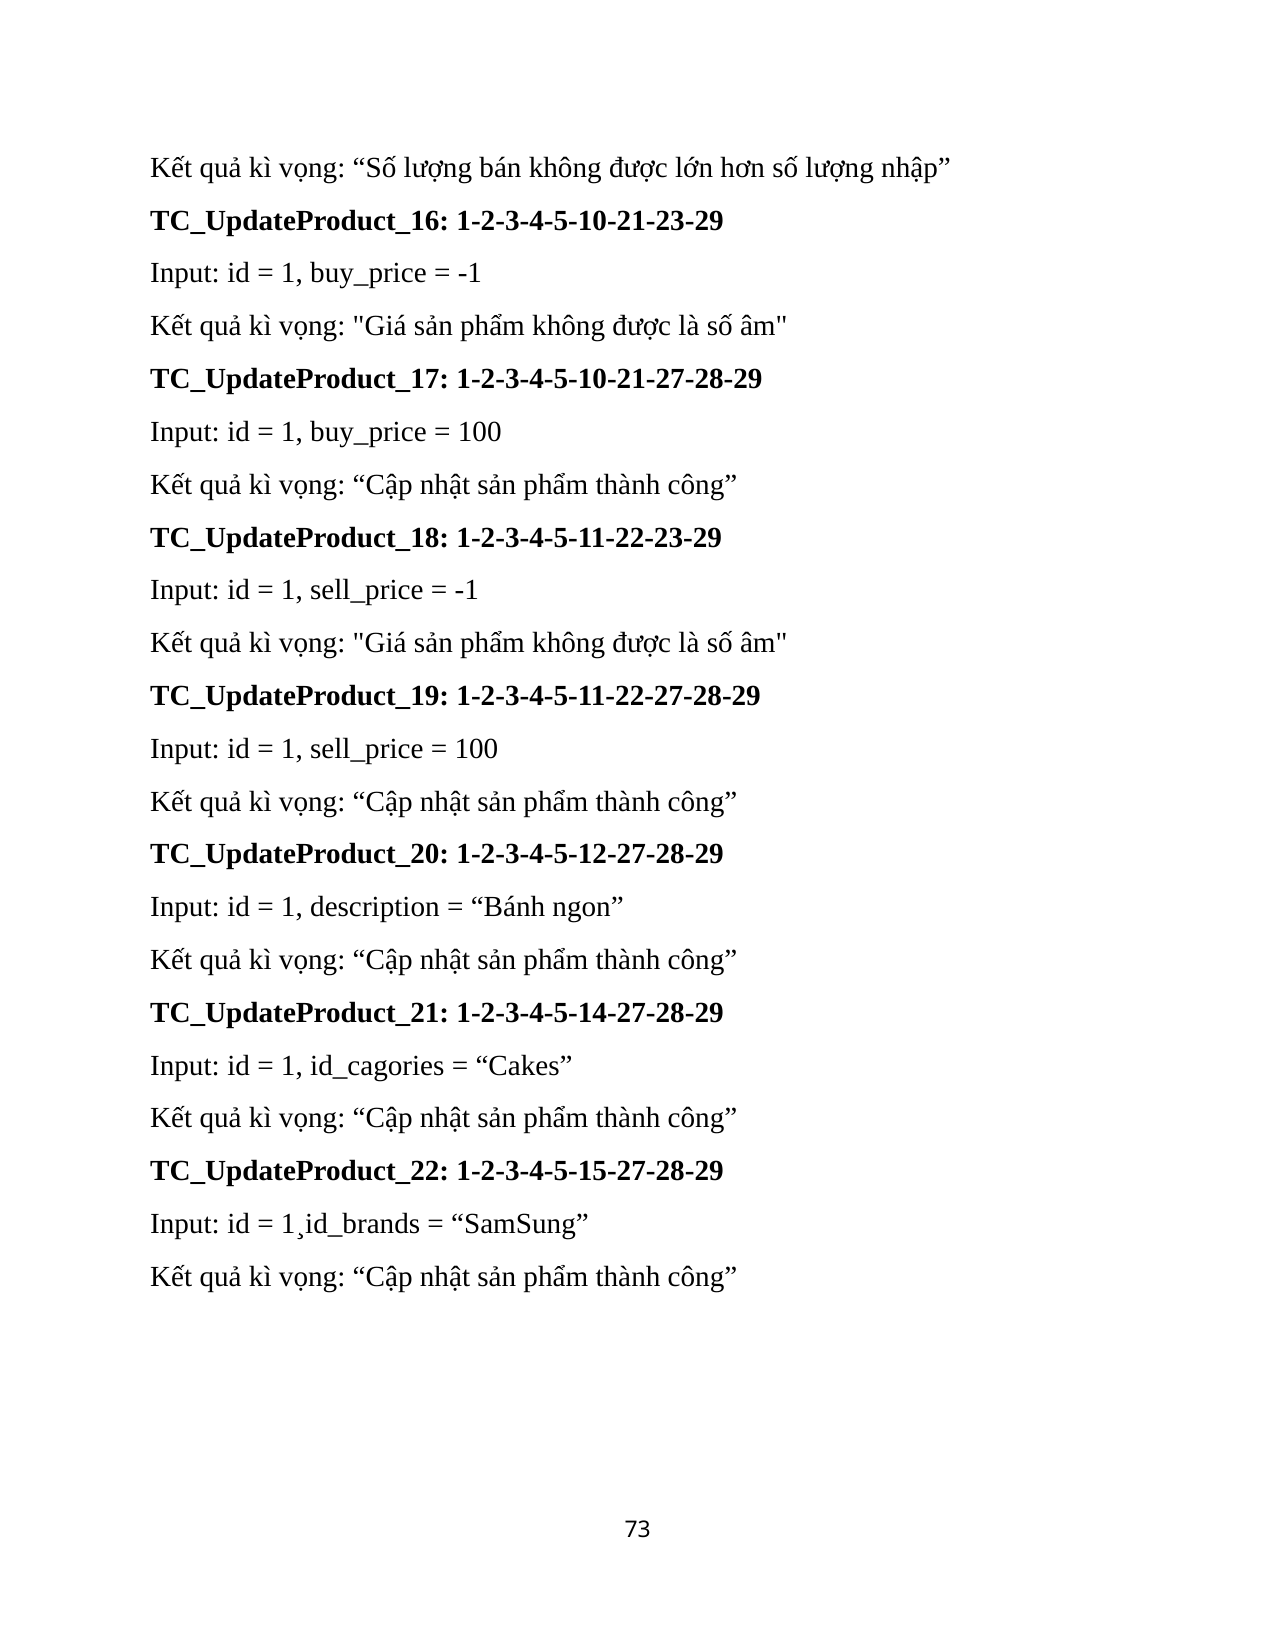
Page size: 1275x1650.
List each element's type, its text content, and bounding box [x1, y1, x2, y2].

text Kết quả kì vọng: "Giá sản phẩm không được là số âm" [150, 308, 1125, 342]
text Input: id = 1¸id_brands = “SamSung” [150, 1206, 1125, 1240]
text Kết quả kì vọng: "Giá sản phẩm không được là số âm" [150, 625, 1125, 659]
text TC_UpdateProduct_22: 1-2-3-4-5-15-27-28-29 [150, 1153, 1125, 1187]
text TC_UpdateProduct_21: 1-2-3-4-5-14-27-28-29 [150, 995, 1125, 1028]
text TC_UpdateProduct_16: 1-2-3-4-5-10-21-23-29 [150, 203, 1125, 236]
text Kết quả kì vọng: “Số lượng bán không được lớn hơn số lượng nhập” [150, 150, 1125, 183]
text TC_UpdateProduct_17: 1-2-3-4-5-10-21-27-28-29 [150, 361, 1125, 395]
text Input: id = 1, id_cagories = “Cakes” [150, 1048, 1125, 1081]
text TC_UpdateProduct_20: 1-2-3-4-5-12-27-28-29 [150, 837, 1125, 870]
text Input: id = 1, sell_price = -1 [150, 572, 1125, 606]
text Kết quả kì vọng: “Cập nhật sản phẩm thành công” [150, 467, 1125, 500]
text Input: id = 1, sell_price = 100 [150, 731, 1125, 764]
text Kết quả kì vọng: “Cập nhật sản phẩm thành công” [150, 1259, 1125, 1293]
text TC_UpdateProduct_19: 1-2-3-4-5-11-22-27-28-29 [150, 678, 1125, 712]
text Kết quả kì vọng: “Cập nhật sản phẩm thành công” [150, 1101, 1125, 1134]
text Kết quả kì vọng: “Cập nhật sản phẩm thành công” [150, 942, 1125, 976]
text Input: id = 1, buy_price = 100 [150, 414, 1125, 448]
text Input: id = 1, description = “Bánh ngon” [150, 889, 1125, 923]
text Input: id = 1, buy_price = -1 [150, 256, 1125, 289]
text Kết quả kì vọng: “Cập nhật sản phẩm thành công” [150, 784, 1125, 817]
text TC_UpdateProduct_18: 1-2-3-4-5-11-22-23-29 [150, 520, 1125, 553]
